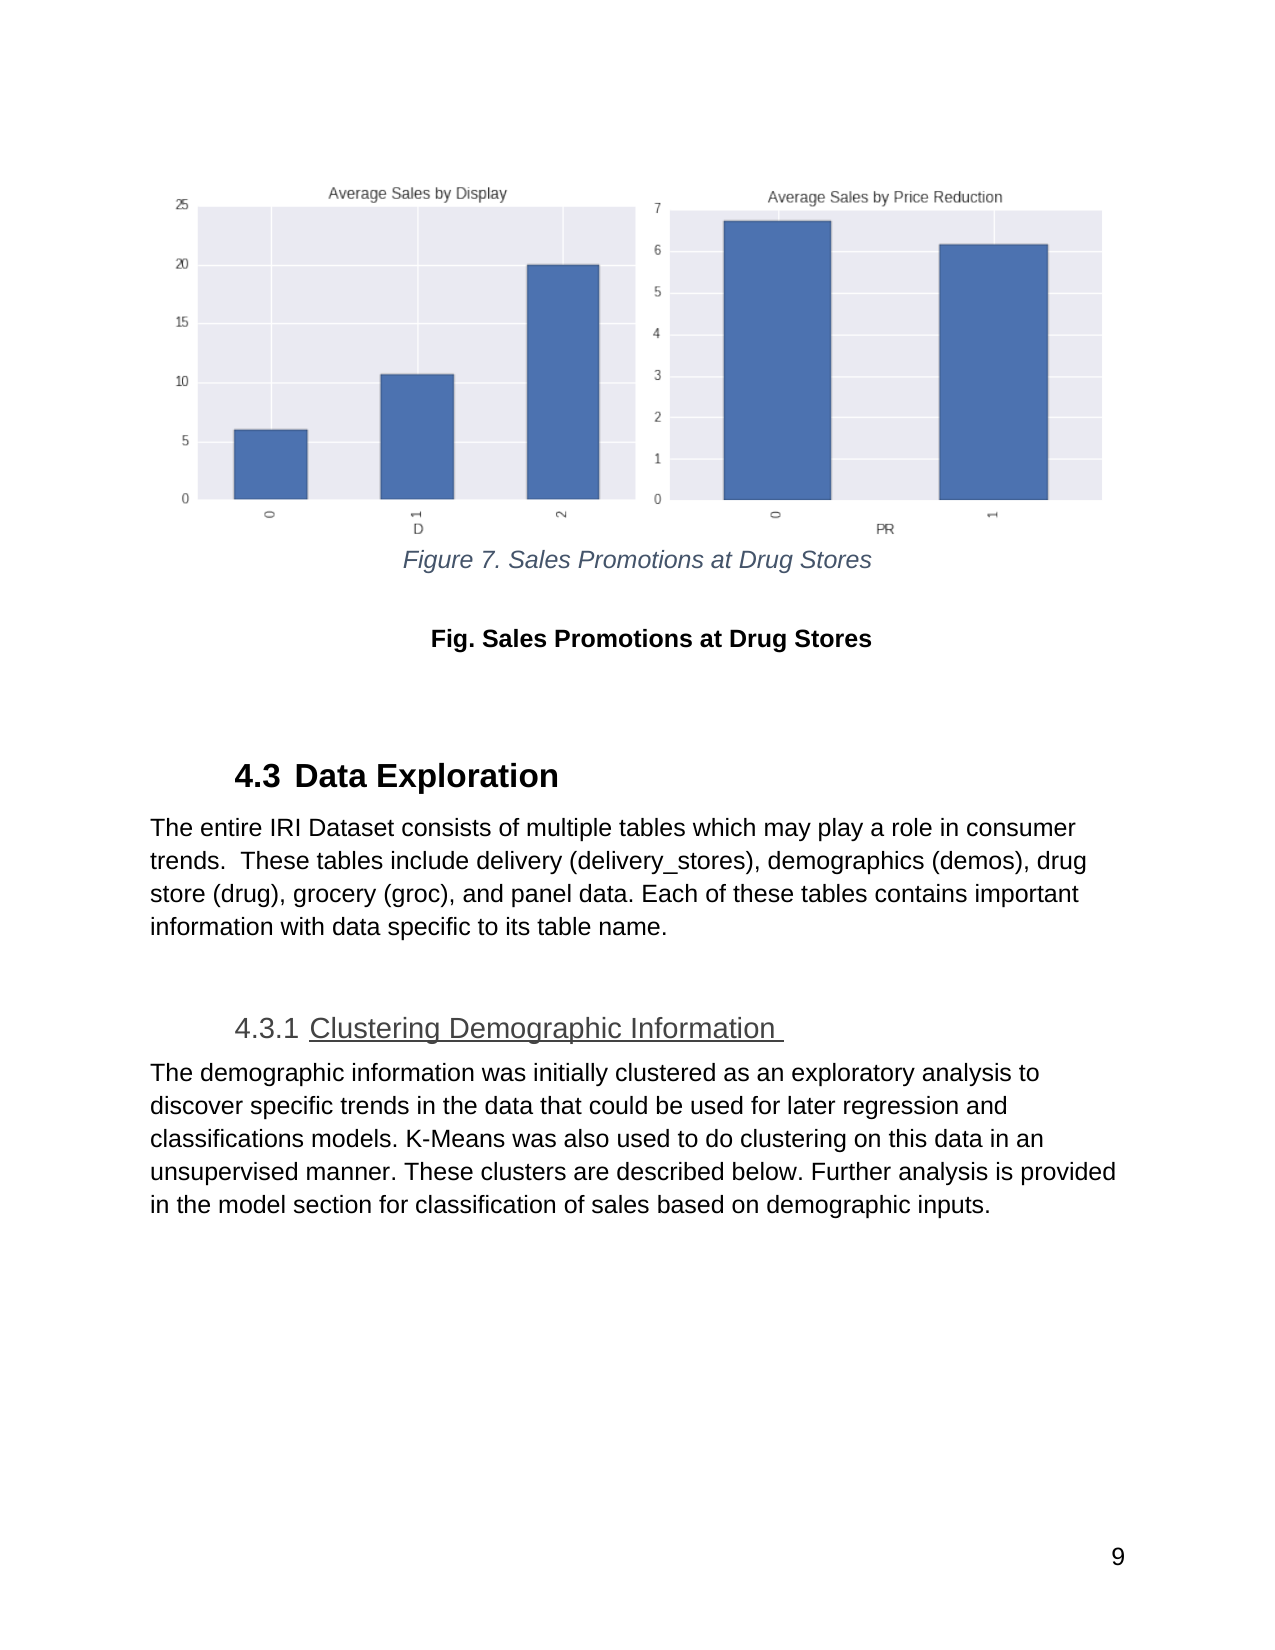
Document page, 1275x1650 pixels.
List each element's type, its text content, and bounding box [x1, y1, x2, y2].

text The demographic information was initially clustered as an exploratory analysis to discover specific trends in the data that could be used for later regression and classifications models. K-Means was also used to do clustering on this data in an unsupervised manner. These clusters are described below. Further analysis is provided in the model section for classification of sales based on demographic inputs. [150, 1058, 1125, 1219]
subtitle Clustering Demographic Information [234, 1011, 1125, 1045]
text The entire IRI Dataset consists of multiple tables which may play a role in consumer trends. These tables include delivery (delivery_stores), demographics (demos), drug store (drug), grocery (groc), and panel data. Each of these tables contains important information with data specific to its table name. [150, 813, 1125, 941]
text Fig. Sales Promotions at Drug Stores [150, 595, 1125, 652]
picture [165, 178, 1110, 546]
subtitle Data Exploration [234, 756, 1125, 794]
